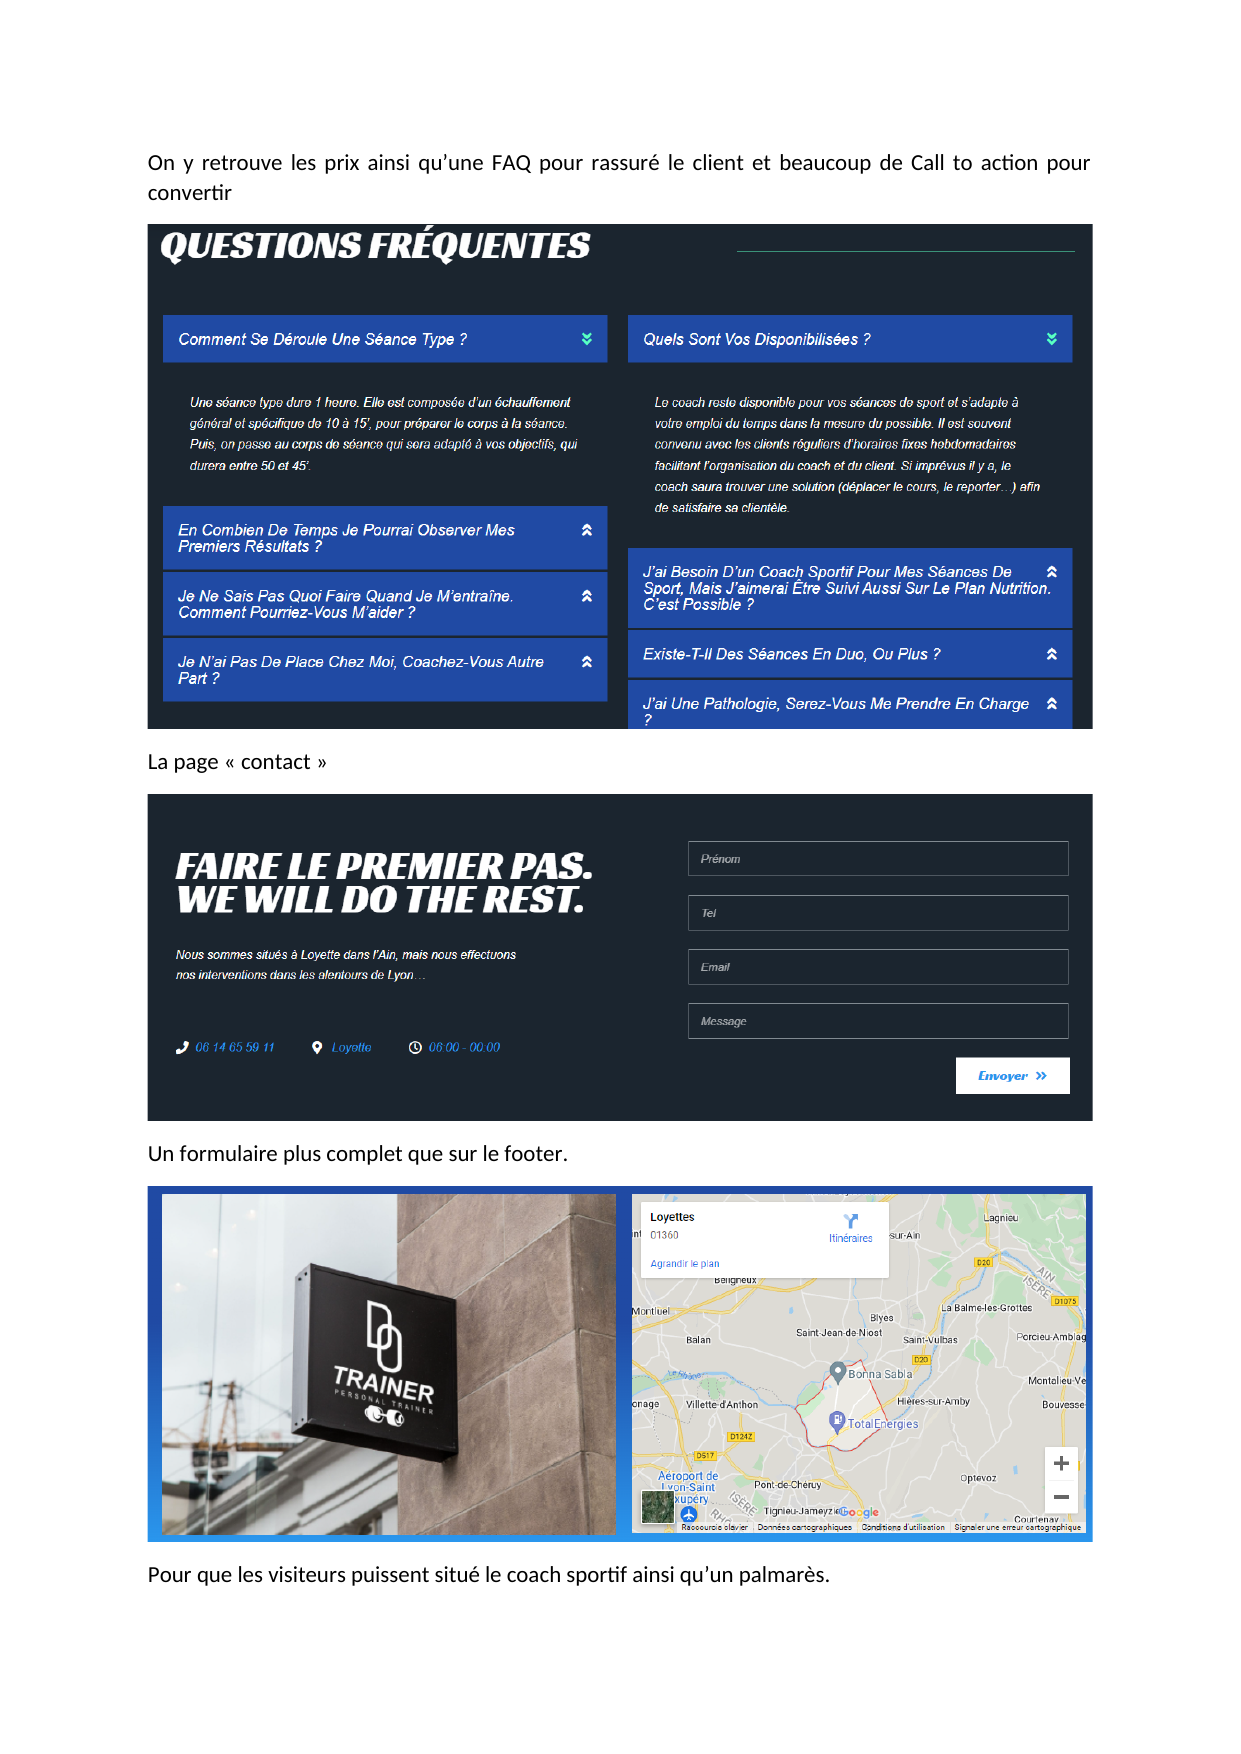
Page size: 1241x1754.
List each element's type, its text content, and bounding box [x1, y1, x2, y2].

picture [147, 1186, 1093, 1542]
picture [147, 794, 1093, 1121]
text Pour que les visiteurs puissent situé le coach sportif ainsi qu’un palmarès. [148, 1560, 1093, 1588]
text Un formulaire plus complet que sur le footer. [148, 1139, 1093, 1168]
text On y retrouve les prix ainsi qu’une FAQ pour rassuré le client et beaucoup de Call to action pour convertir [148, 148, 1093, 206]
text La page « contact » [148, 747, 1093, 775]
picture [147, 224, 1093, 729]
